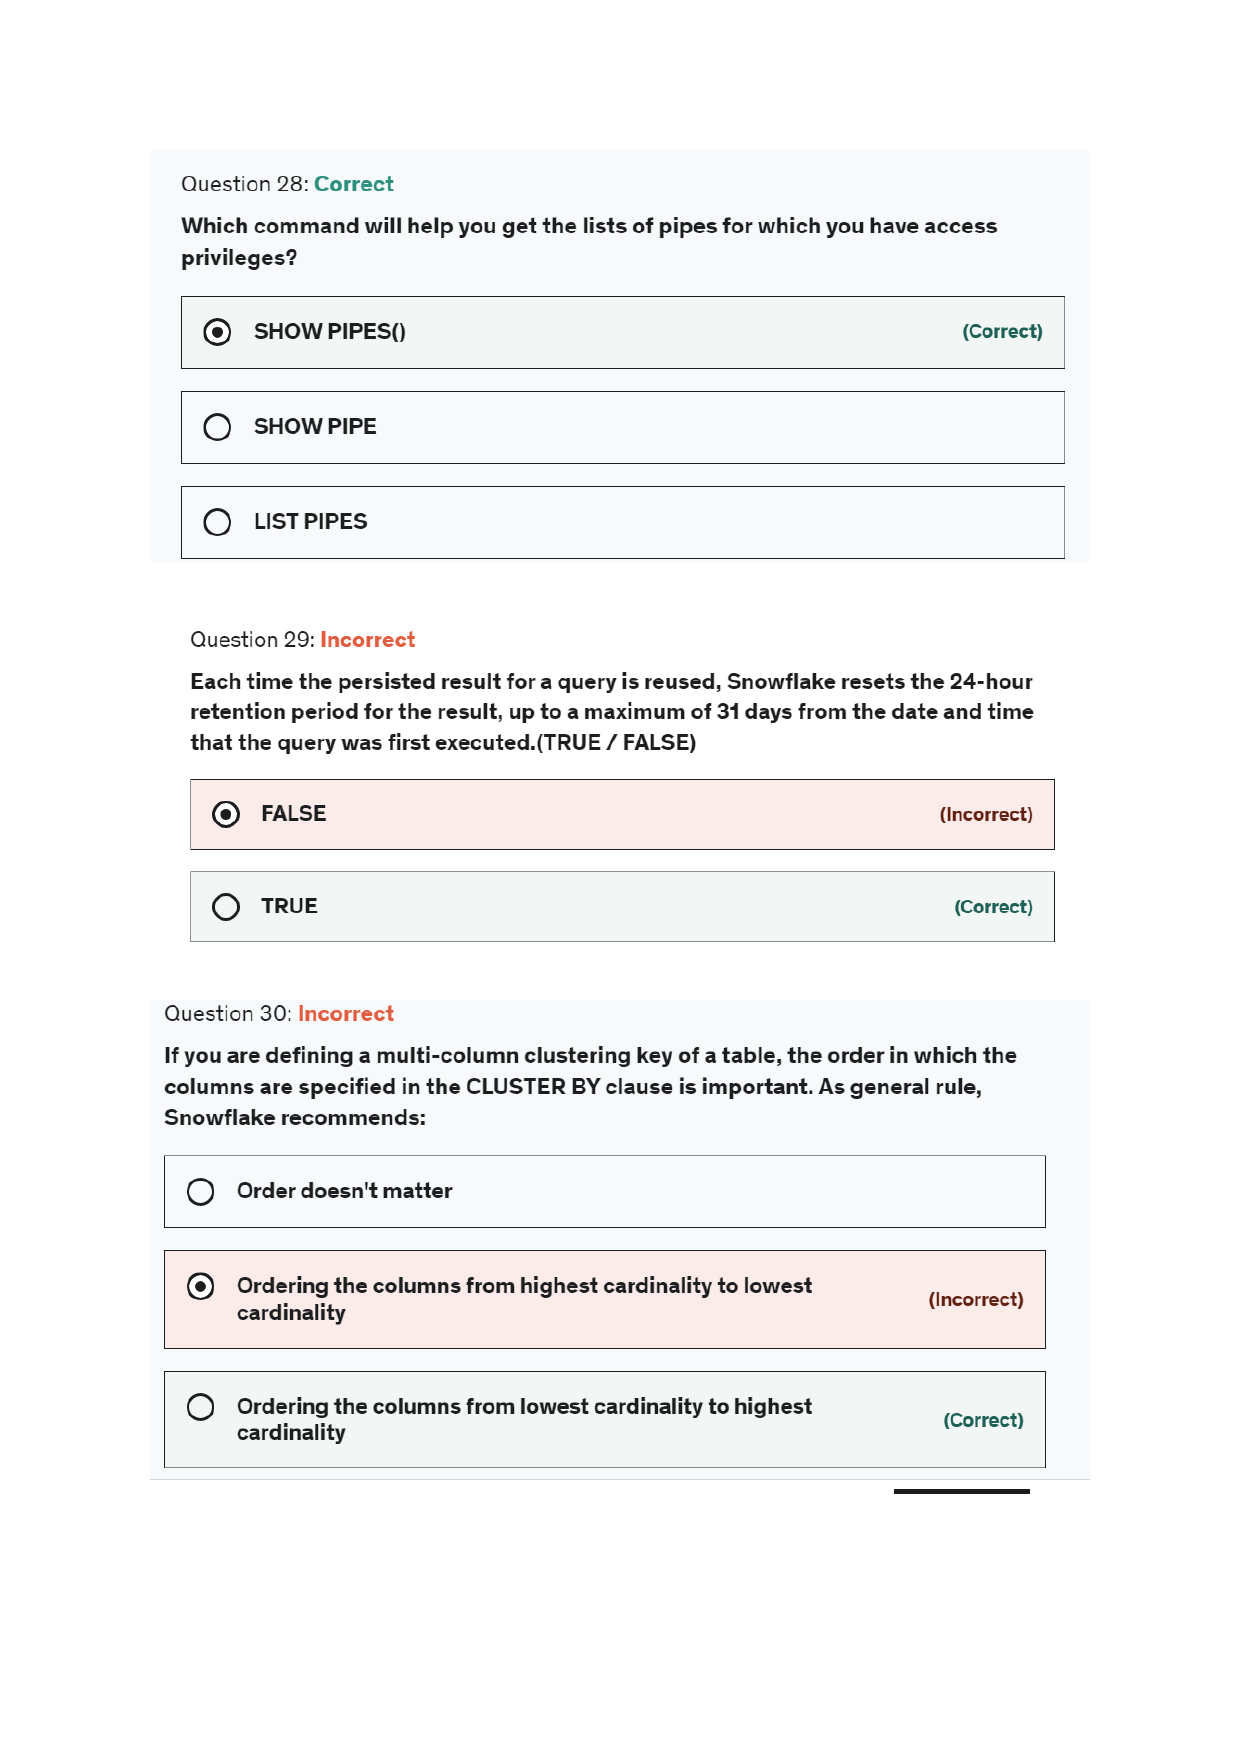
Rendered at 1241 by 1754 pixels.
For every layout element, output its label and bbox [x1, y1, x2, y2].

picture [150, 580, 1091, 982]
picture [150, 1000, 1091, 1494]
picture [150, 150, 1091, 562]
